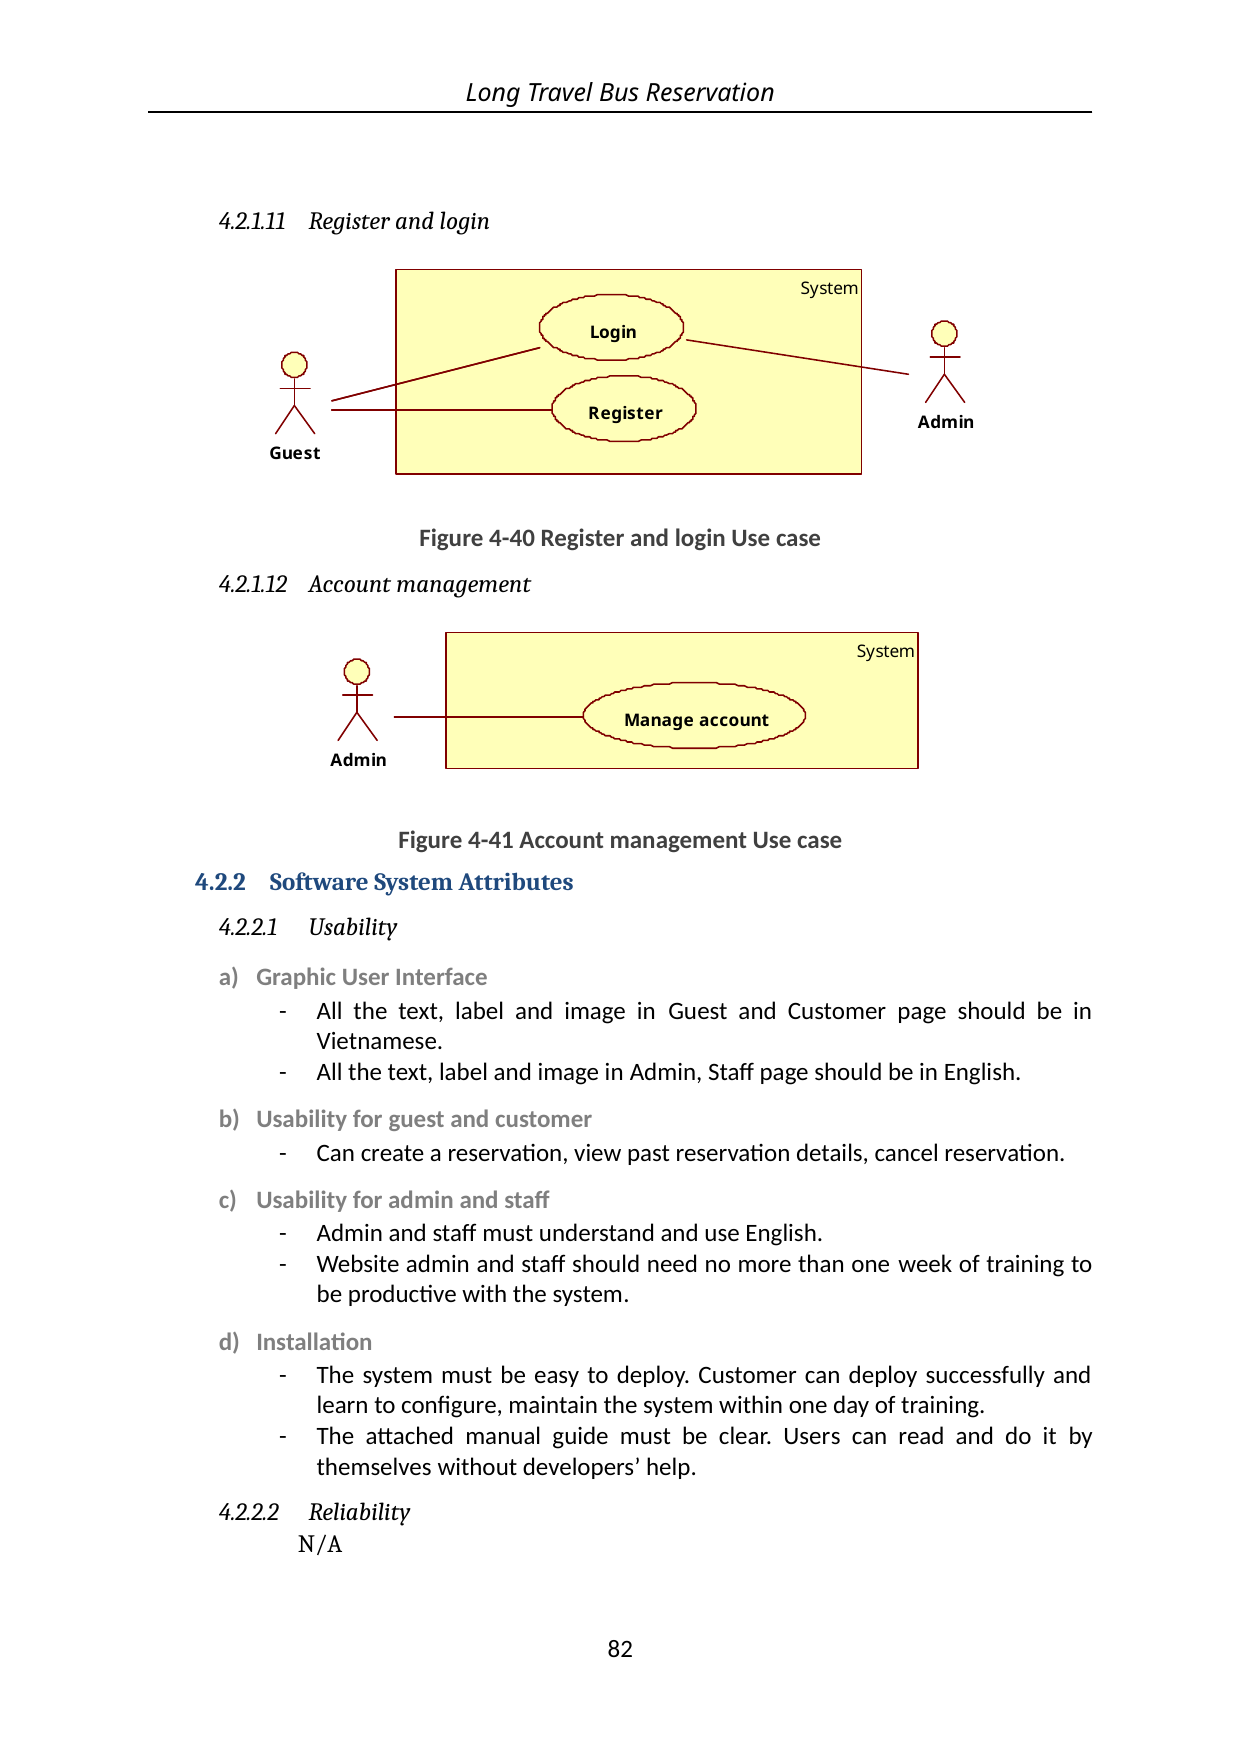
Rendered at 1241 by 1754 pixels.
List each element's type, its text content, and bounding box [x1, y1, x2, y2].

list The system must be easy to deploy. Customer can deploy successfully and learn to configure, maintain the system within one day of training. [279, 1359, 1092, 1420]
subtitle Usability for admin and staff [218, 1184, 1092, 1214]
subtitle Graphic User Interface [218, 961, 1092, 992]
subtitle Usability for guest and customer [218, 1103, 1092, 1134]
subtitle Account management [218, 570, 1092, 598]
text N/A [223, 1529, 1092, 1558]
list Website admin and staff should need no more than one week of training to be productive with the system. [279, 1248, 1092, 1309]
subtitle Register and login [218, 207, 1092, 236]
subtitle Software System Attributes [195, 868, 1092, 896]
list All the text, label and image in Admin, Staff page should be in English. [279, 1056, 1092, 1086]
list Can create a reservation, view past reservation details, cancel reservation. [279, 1137, 1092, 1167]
list All the text, label and image in Guest and Customer page should be in Vietnamese. [279, 995, 1092, 1056]
subtitle Installation [218, 1326, 1092, 1356]
list The attached manual guide must be clear. Users can read and do it by themselves without developers’ help. [279, 1420, 1092, 1481]
list Admin and staff must understand and use English. [279, 1217, 1092, 1248]
subtitle Reliability [218, 1498, 1092, 1527]
subtitle Usability [218, 913, 1092, 942]
